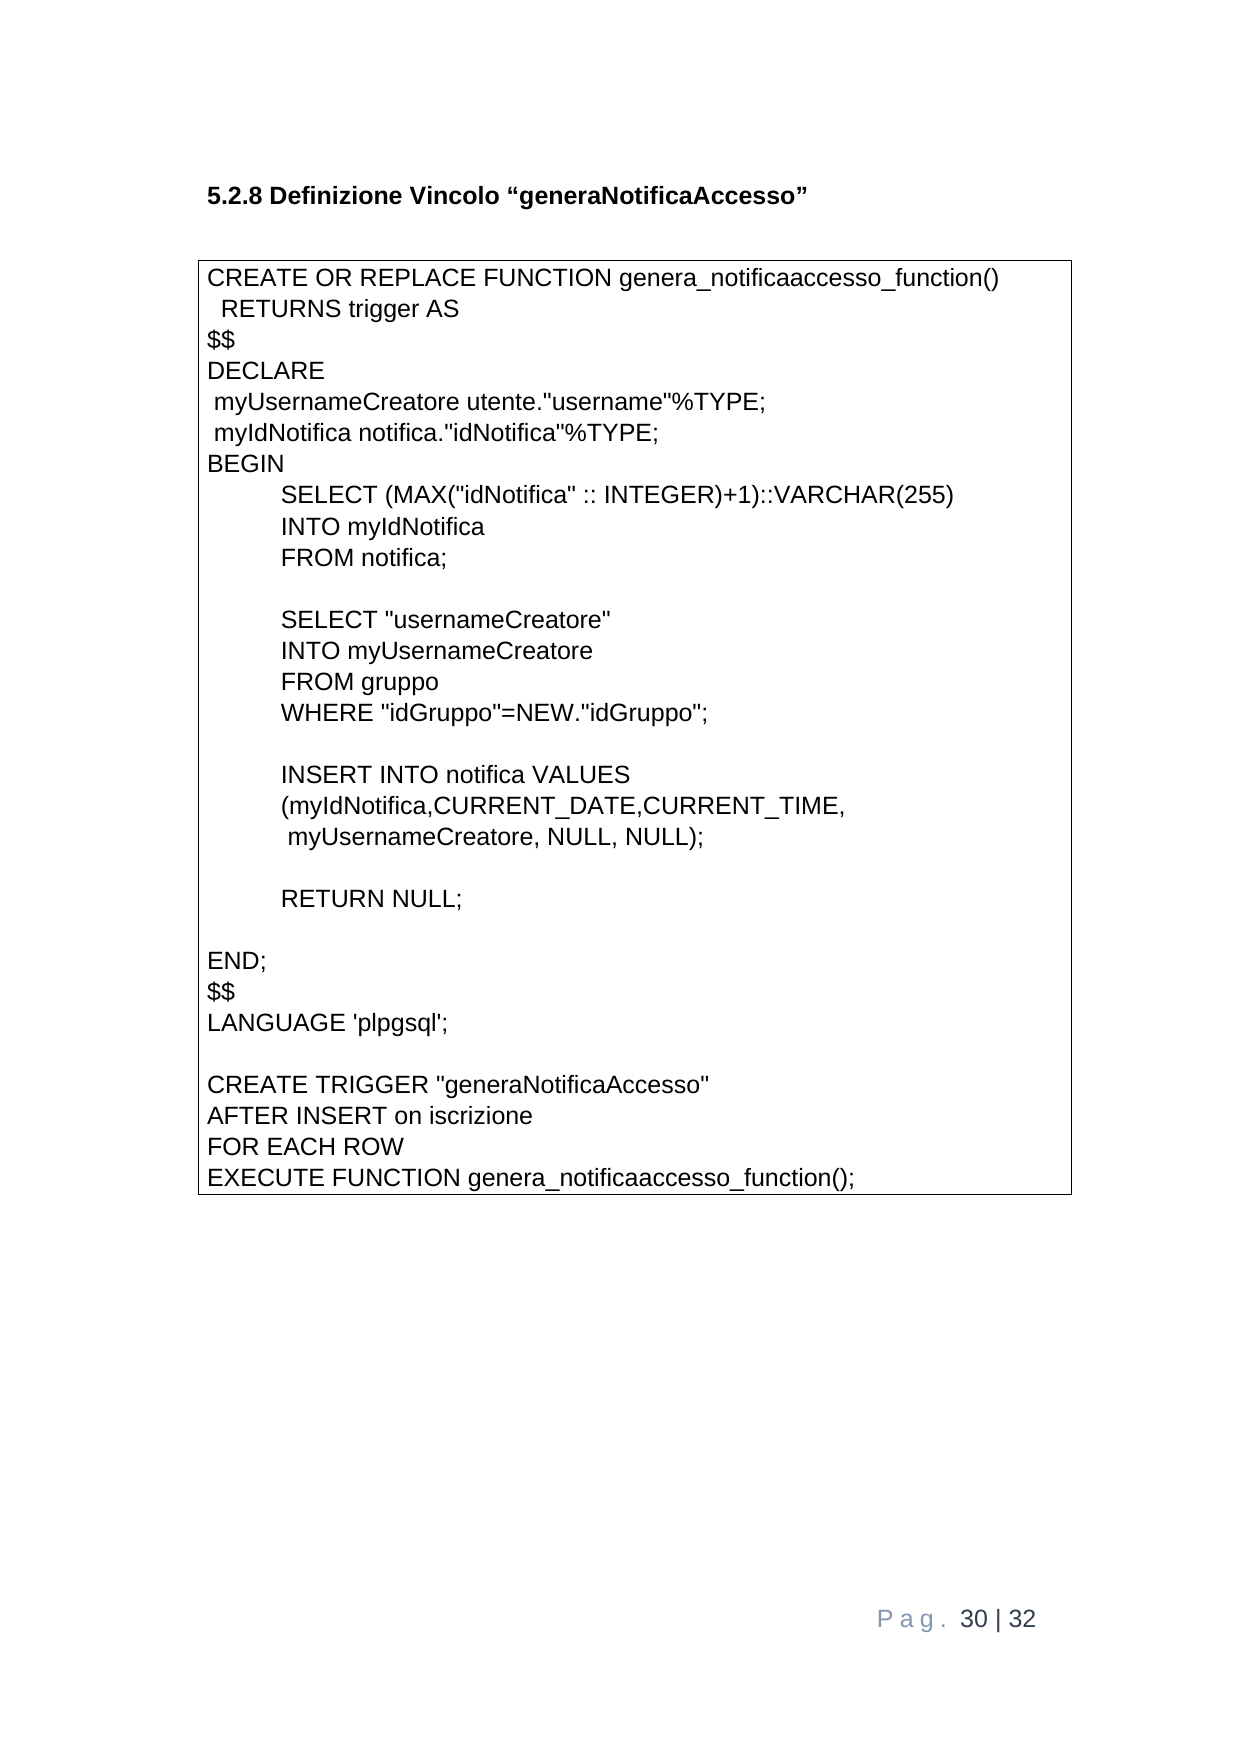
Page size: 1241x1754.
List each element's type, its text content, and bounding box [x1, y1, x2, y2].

text $$ [199, 974, 1071, 1005]
text EXECUTE FUNCTION genera_notificaaccesso_function(); [199, 1160, 1071, 1194]
text BEGIN [199, 446, 1071, 477]
text INTO myIdNotifica [199, 508, 1071, 539]
text myIdNotifica notifica."idNotifica"%TYPE; [199, 415, 1071, 446]
text DECLARE [199, 353, 1071, 384]
text myUsernameCreatore utente."username"%TYPE; [199, 384, 1071, 415]
text INSERT INTO notifica VALUES (myIdNotifica,CURRENT_DATE,CURRENT_TIME, myUsernameCreatore, NULL, NULL); [199, 757, 1071, 851]
text SELECT (MAX("idNotifica" :: INTEGER)+1)::VARCHAR(255) [199, 477, 1071, 508]
text FROM notifica; [199, 539, 1071, 571]
text RETURNS trigger AS [199, 291, 1071, 322]
text END; [199, 943, 1071, 974]
text $$ [199, 322, 1071, 353]
subtitle 5.2.8 Definizione Vincolo “generaNotificaAccesso” [207, 181, 1063, 210]
text RETURN NULL; [199, 881, 1071, 913]
text CREATE TRIGGER "generaNotificaAccesso" [199, 1067, 1071, 1098]
text SELECT "usernameCreatore" [199, 602, 1071, 633]
text FROM gruppo [199, 664, 1071, 695]
text CREATE OR REPLACE FUNCTION genera_notificaaccesso_function() [199, 261, 1071, 291]
text WHERE "idGruppo"=NEW."idGruppo"; [199, 695, 1071, 727]
text INTO myUsernameCreatore [199, 633, 1071, 664]
text FOR EACH ROW [199, 1129, 1071, 1160]
text LANGUAGE 'plpgsql'; [199, 1005, 1071, 1037]
text AFTER INSERT on iscrizione [199, 1098, 1071, 1129]
